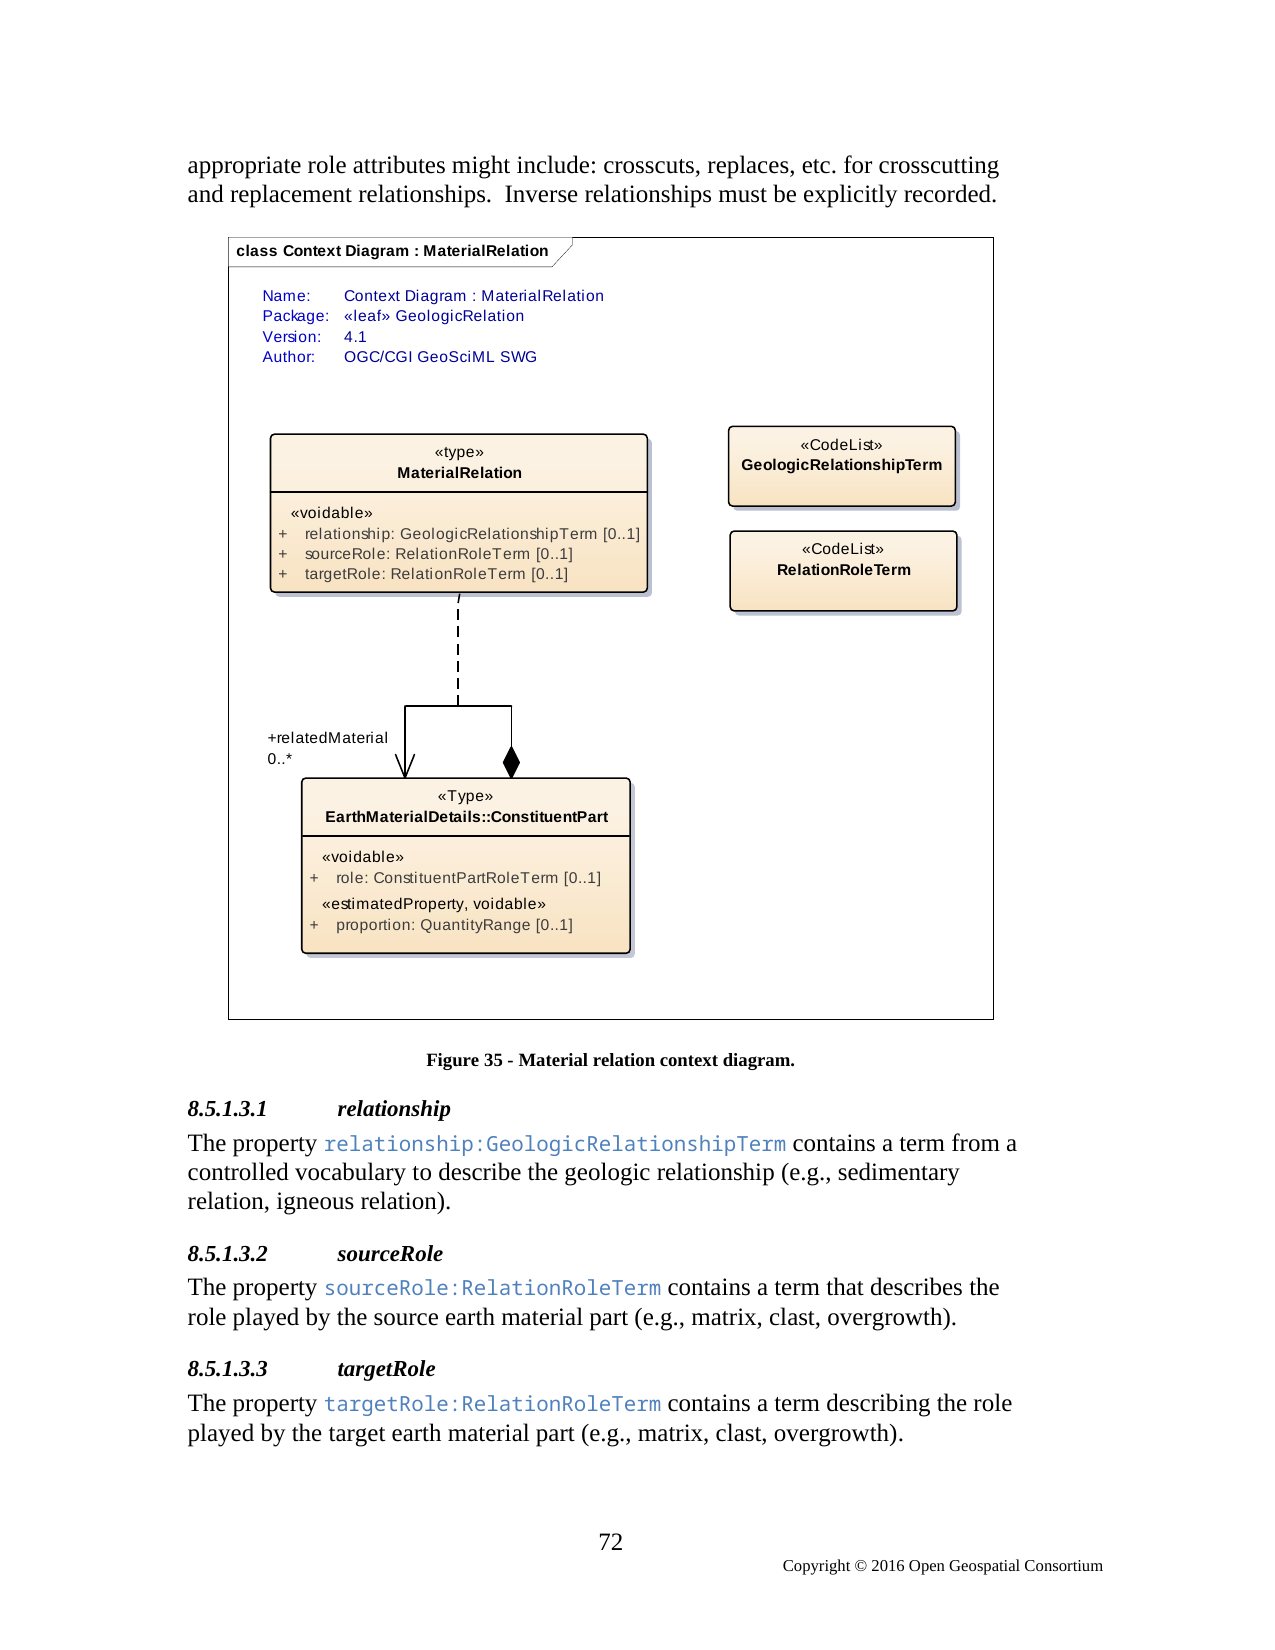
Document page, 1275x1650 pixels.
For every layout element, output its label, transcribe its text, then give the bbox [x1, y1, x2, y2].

text The property sourceRole:RelationRoleTerm contains a term that describes the role played by the source earth material part (e.g., matrix, clast, overgrowth). [187, 1272, 1034, 1331]
subtitle sourceRole [187, 1240, 1034, 1266]
text Figure 35 - Material relation context diagram. [187, 1048, 1034, 1070]
subtitle relationship [187, 1095, 1034, 1121]
subtitle targetRole [187, 1356, 1034, 1382]
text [187, 150, 1034, 207]
text The property targetRole:RelationRoleTerm contains a term describing the role played by the target earth material part (e.g., matrix, clast, overgrowth). [187, 1388, 1034, 1446]
text The property relationship:GeologicRelationshipTerm contains a term from a controlled vocabulary to describe the geologic relationship (e.g., sedimentary relation, igneous relation). [187, 1128, 1034, 1215]
